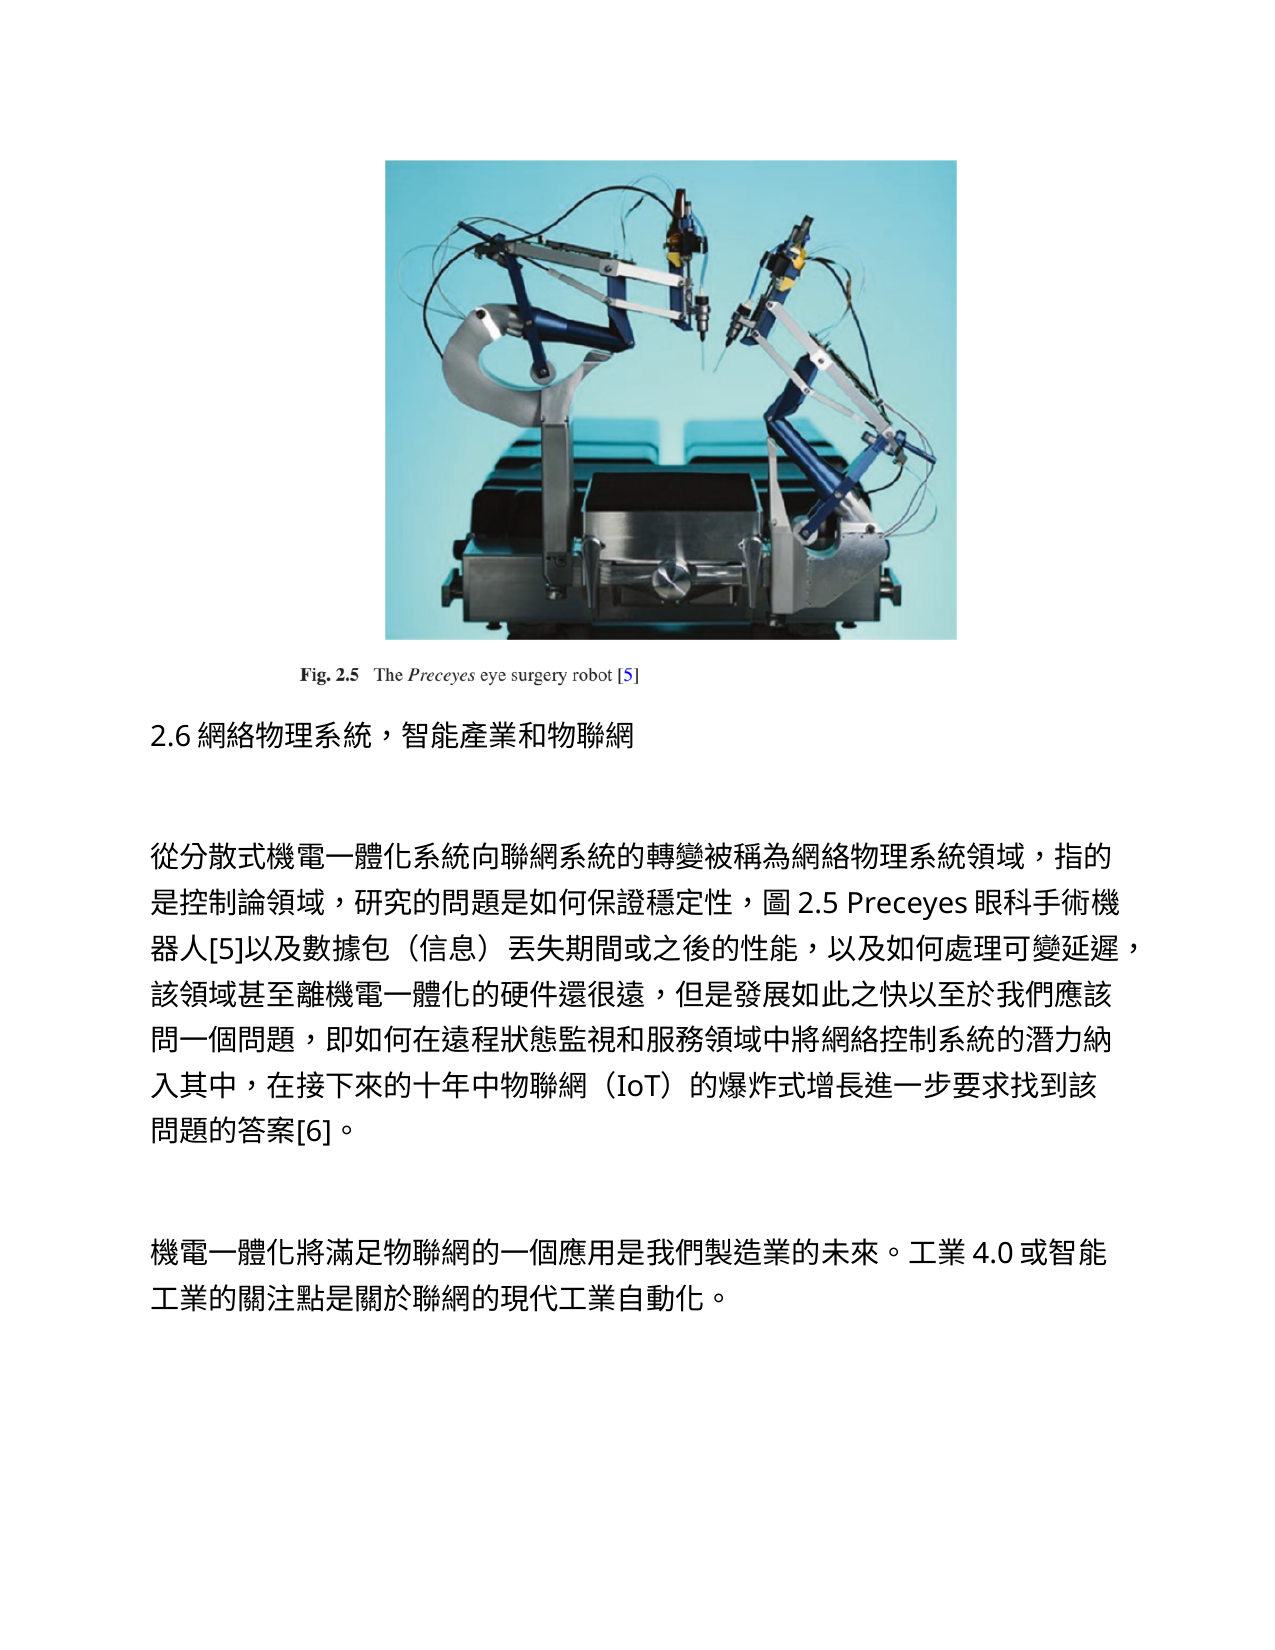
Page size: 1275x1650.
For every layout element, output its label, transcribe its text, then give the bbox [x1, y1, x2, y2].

text 機電一體化將滿足物聯網的一個應用是我們製造業的未來。工業4.0或智能工業的關注點是關於聯網的現代工業自動化。 [150, 1230, 1125, 1318]
picture [298, 150, 977, 694]
text 2.6網絡物理系統，智能產業和物聯網 [150, 712, 1125, 754]
text 從分散式機電一體化系統向聯網系統的轉變被稱為網絡物理系統領域，指的是控制論領域，研究的問題是如何保證穩定性，圖2.5 Preceyes眼科手術機器人[5]以及數據包（信息）丟失期間或之後的性能，以及如何處理可變延遲，該領域甚至離機電一體化的硬件還很遠，但是發展如此之快以至於我們應該問一個問題，即如何在遠程狀態監視和服務領域中將網絡控制系統的潛力納入其中，在接下來的十年中物聯網（IoT）的爆炸式增長進一步要求找到該問題的答案[6]。 [150, 834, 1125, 1150]
